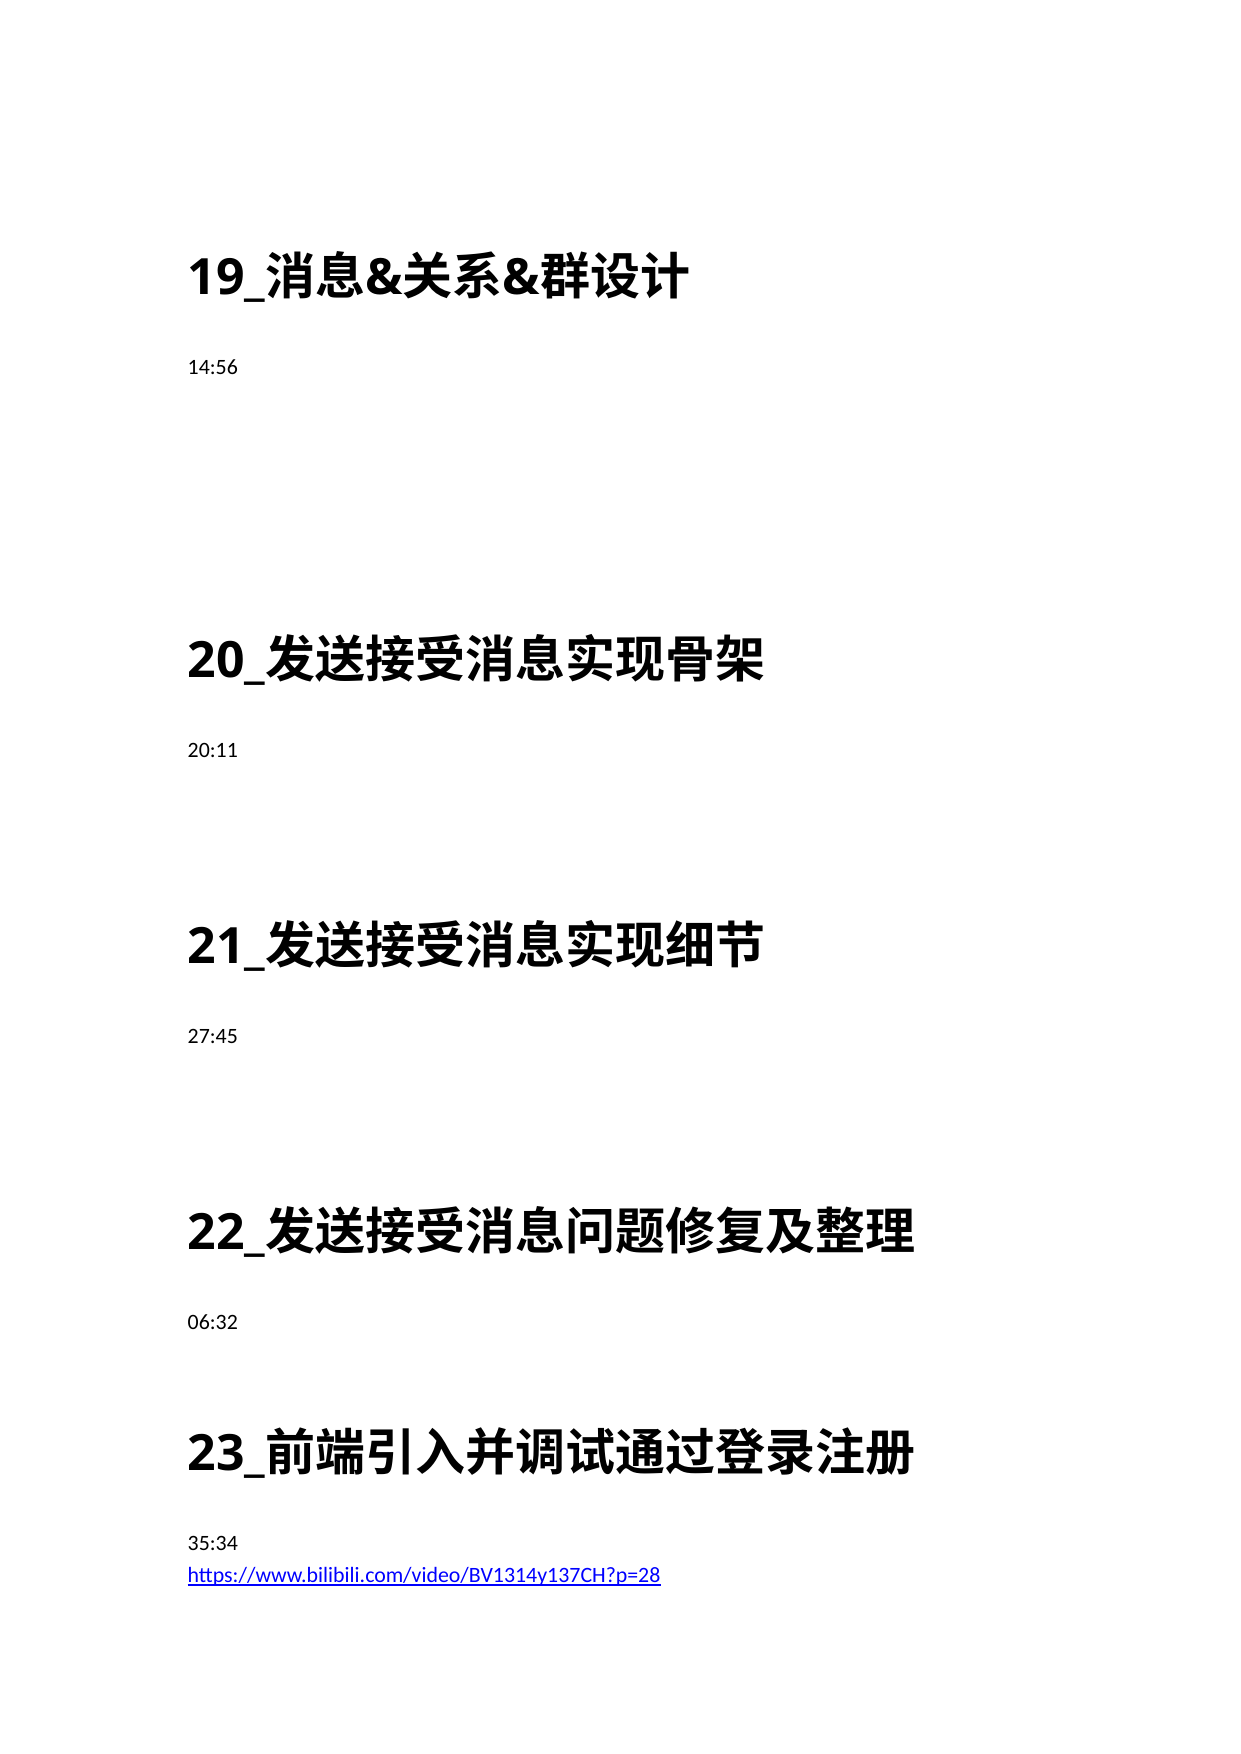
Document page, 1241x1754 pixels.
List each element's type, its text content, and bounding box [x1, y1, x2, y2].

subtitle 23_前端引入并调试通过登录注册 [187, 1399, 1053, 1497]
text 27:45 [187, 1019, 1053, 1052]
subtitle 19_消息&关系&群设计 [187, 224, 1053, 321]
text 06:32 [187, 1305, 1053, 1338]
text 35:34 [187, 1526, 1053, 1559]
text 14:56 [187, 350, 1053, 383]
subtitle 22_发送接受消息问题修复及整理 [187, 1179, 1053, 1276]
text 20:11 [187, 734, 1053, 766]
subtitle 21_发送接受消息实现细节 [187, 893, 1053, 990]
text https://www.bilibili.com/video/BV1314y137CH?p=28 [187, 1559, 1053, 1591]
subtitle 20_发送接受消息实现骨架 [187, 607, 1053, 704]
